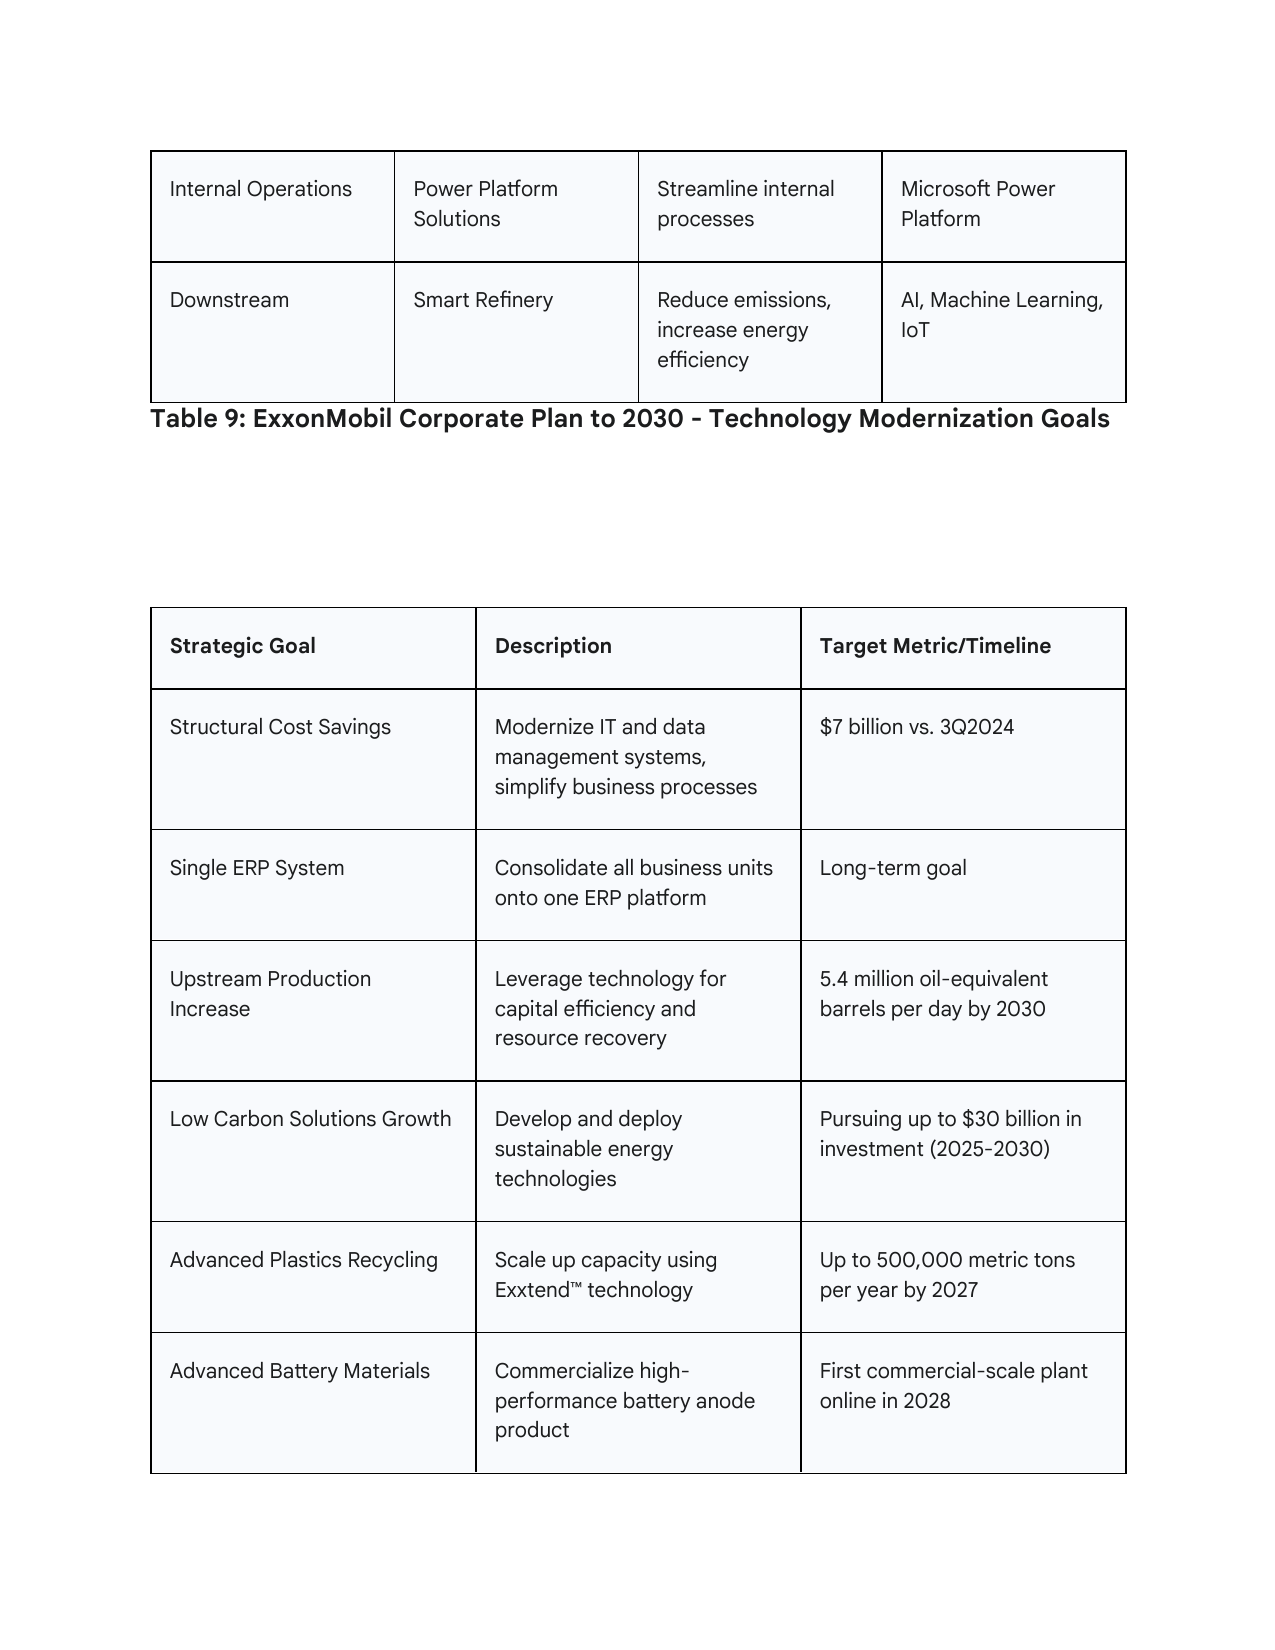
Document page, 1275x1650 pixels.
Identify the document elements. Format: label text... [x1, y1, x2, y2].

table_cell Microsoft Power Platform [883, 152, 1125, 261]
table_header Description [477, 608, 800, 688]
table_cell Consolidate all business units onto one ERP platform [477, 830, 800, 939]
table_header Target Metric/Timeline [802, 608, 1125, 688]
table_cell Leverage technology for capital efficiency and resource recovery [477, 941, 800, 1080]
table_cell Upstream Production Increase [152, 941, 475, 1080]
table_cell Structural Cost Savings [152, 690, 475, 829]
table_cell First commercial-scale plant online in 2028 [802, 1333, 1125, 1472]
table_cell Commercialize high-performance battery anode product [477, 1333, 800, 1472]
text Table 9: ExxonMobil Corporate Plan to 2030 - Technology Modernization Goals [150, 403, 1125, 434]
table_header Strategic Goal [152, 608, 475, 688]
table_cell Low Carbon Solutions Growth [152, 1082, 475, 1221]
table_cell Power Platform Solutions [395, 152, 638, 261]
table_cell Advanced Battery Materials [152, 1333, 475, 1472]
table_cell Streamline internal processes [639, 152, 881, 261]
table_cell Up to 500,000 metric tons per year by 2027 [802, 1222, 1125, 1332]
table_cell 5.4 million oil-equivalent barrels per day by 2030 [802, 941, 1125, 1080]
table_cell Downstream [152, 263, 394, 402]
table_cell Develop and deploy sustainable energy technologies [477, 1082, 800, 1221]
table_cell Internal Operations [152, 152, 394, 261]
table_cell Scale up capacity using Exxtend™ technology [477, 1222, 800, 1332]
table_cell Pursuing up to $30 billion in investment (2025-2030) [802, 1082, 1125, 1221]
table_cell Reduce emissions, increase energy efficiency [639, 263, 881, 402]
table_cell Long-term goal [802, 830, 1125, 939]
table_cell AI, Machine Learning, IoT [883, 263, 1125, 402]
table_cell Advanced Plastics Recycling [152, 1222, 475, 1332]
table_cell Smart Refinery [395, 263, 638, 402]
table_cell Single ERP System [152, 830, 475, 939]
table_cell $7 billion vs. 3Q2024 [802, 690, 1125, 829]
table_cell Modernize IT and data management systems, simplify business processes [477, 690, 800, 829]
